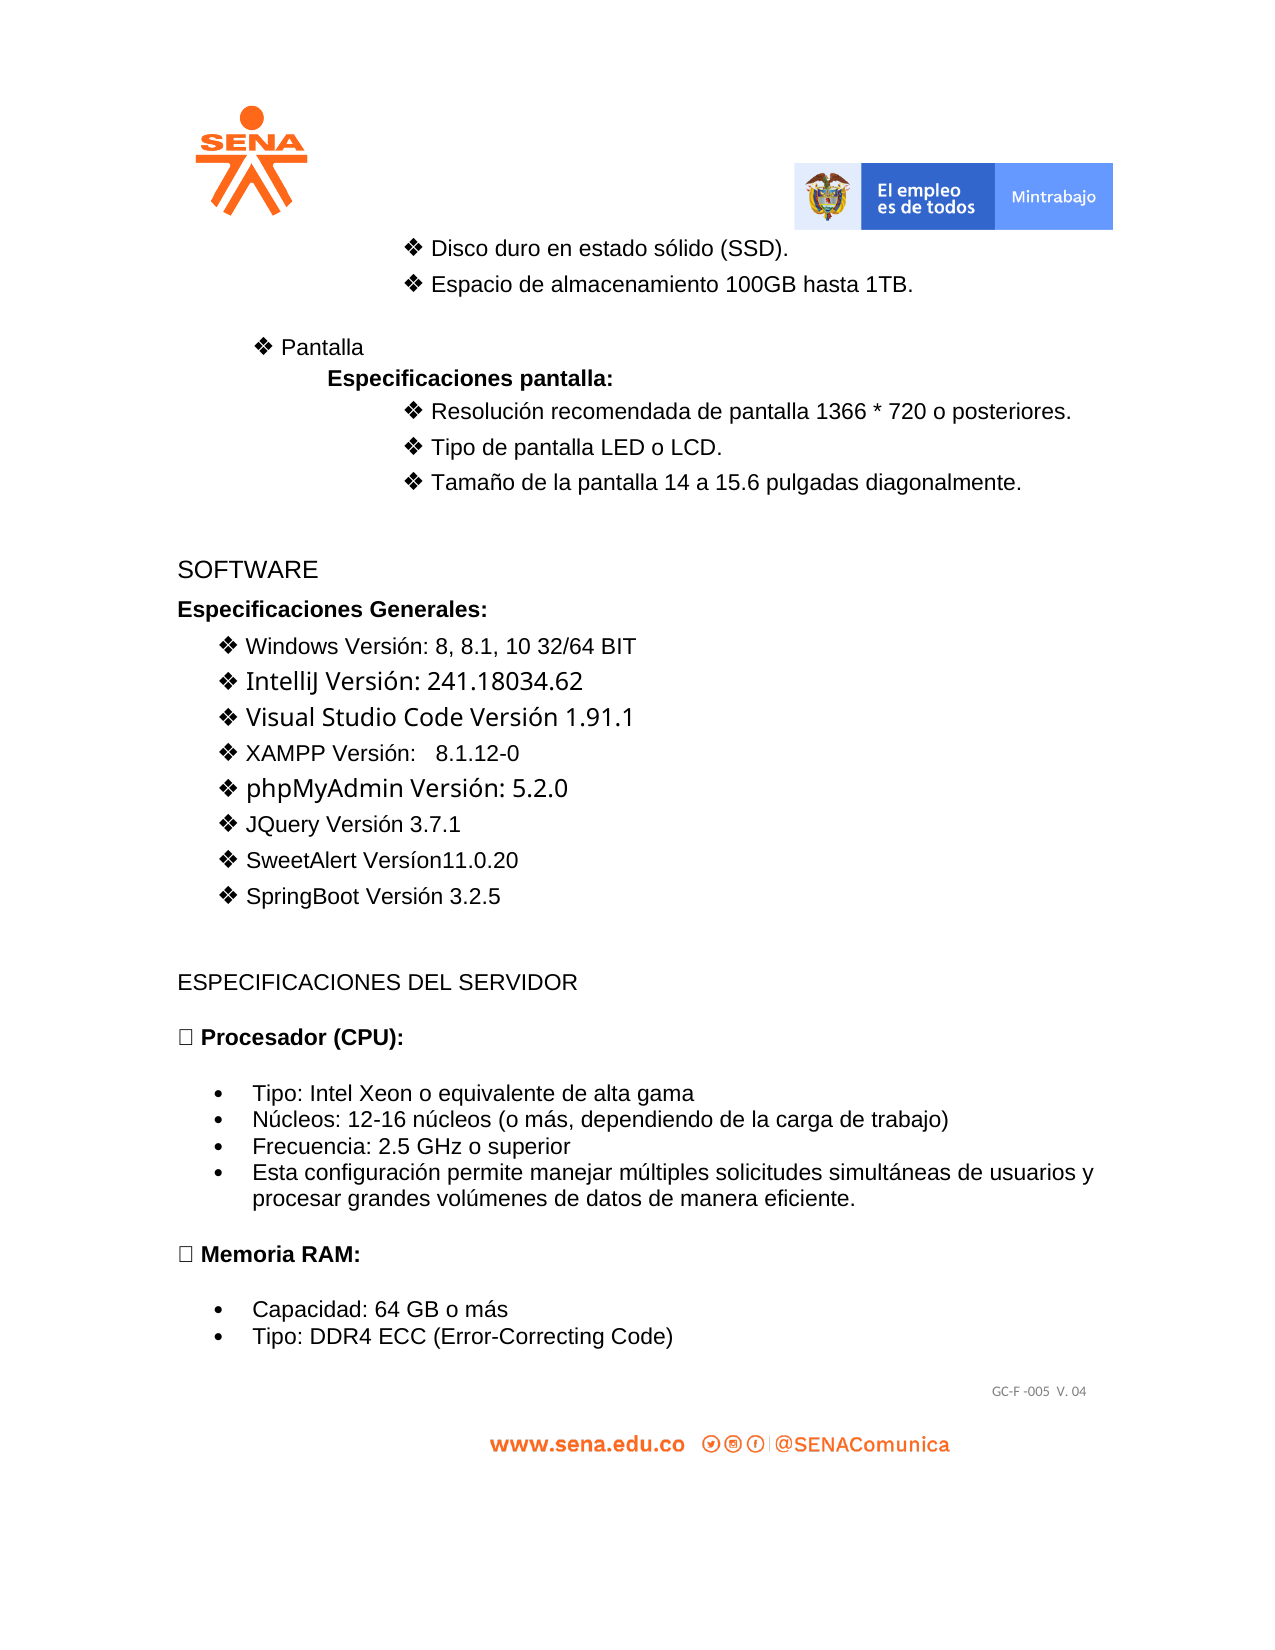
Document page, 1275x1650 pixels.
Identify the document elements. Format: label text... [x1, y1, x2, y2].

list Tipo: DDR4 ECC (Error-Correcting Code) [214, 1323, 1098, 1349]
text ❖ JQuery Versión 3.7.1 [217, 806, 1098, 840]
text ❖ Visual Studio Code Versión 1.91.1 [217, 699, 1098, 733]
text ❖ Disco duro en estado sólido (SSD). [217, 230, 1098, 264]
text  Memoria RAM: [177, 1241, 1098, 1267]
text Especificaciones Generales: [177, 596, 1098, 623]
text ❖ Tamaño de la pantalla 14 a 15.6 pulgadas diagonalmente. [217, 464, 1098, 498]
text ❖ phpMyAdmin Versión: 5.2.0 [217, 771, 1098, 804]
list Núcleos: 12-16 núcleos (o más, dependiendo de la carga de trabajo) [214, 1106, 1098, 1133]
picture [177, 85, 325, 233]
list Capacidad: 64 GB o más [214, 1296, 1098, 1323]
text ❖ SpringBoot Versión 3.2.5 [217, 877, 1098, 911]
picture [794, 163, 1113, 230]
text ❖ Windows Versión: 8, 8.1, 10 32/64 BIT [217, 628, 1098, 662]
text ❖ Pantalla [177, 329, 1098, 363]
text  Procesador (CPU): [177, 1024, 1098, 1051]
text ❖ IntelliJ Versión: 241.18034.62 [217, 664, 1098, 698]
list Frecuencia: 2.5 GHz o superior [214, 1133, 1098, 1159]
text ESPECIFICACIONES DEL SERVIDOR [177, 969, 1098, 995]
list Tipo: Intel Xeon o equivalente de alta gama [214, 1080, 1098, 1106]
list Esta configuración permite manejar múltiples solicitudes simultáneas de usuarios y procesar grandes volúmenes de datos de manera eficiente. [214, 1159, 1098, 1212]
subtitle SOFTWARE [177, 555, 1098, 584]
picture [478, 1423, 960, 1464]
text ❖ Tipo de pantalla LED o LCD. [217, 428, 1098, 462]
text ❖ Espacio de almacenamiento 100GB hasta 1TB. [217, 265, 1098, 299]
text ❖ XAMPP Versión: 8.1.12-0 [217, 735, 1098, 769]
text Especificaciones pantalla: [217, 364, 1098, 391]
text ❖ SweetAlert Versíon11.0.20 [217, 842, 1098, 876]
text ❖ Resolución recomendada de pantalla 1366 * 720 o posteriores. [217, 392, 1098, 427]
